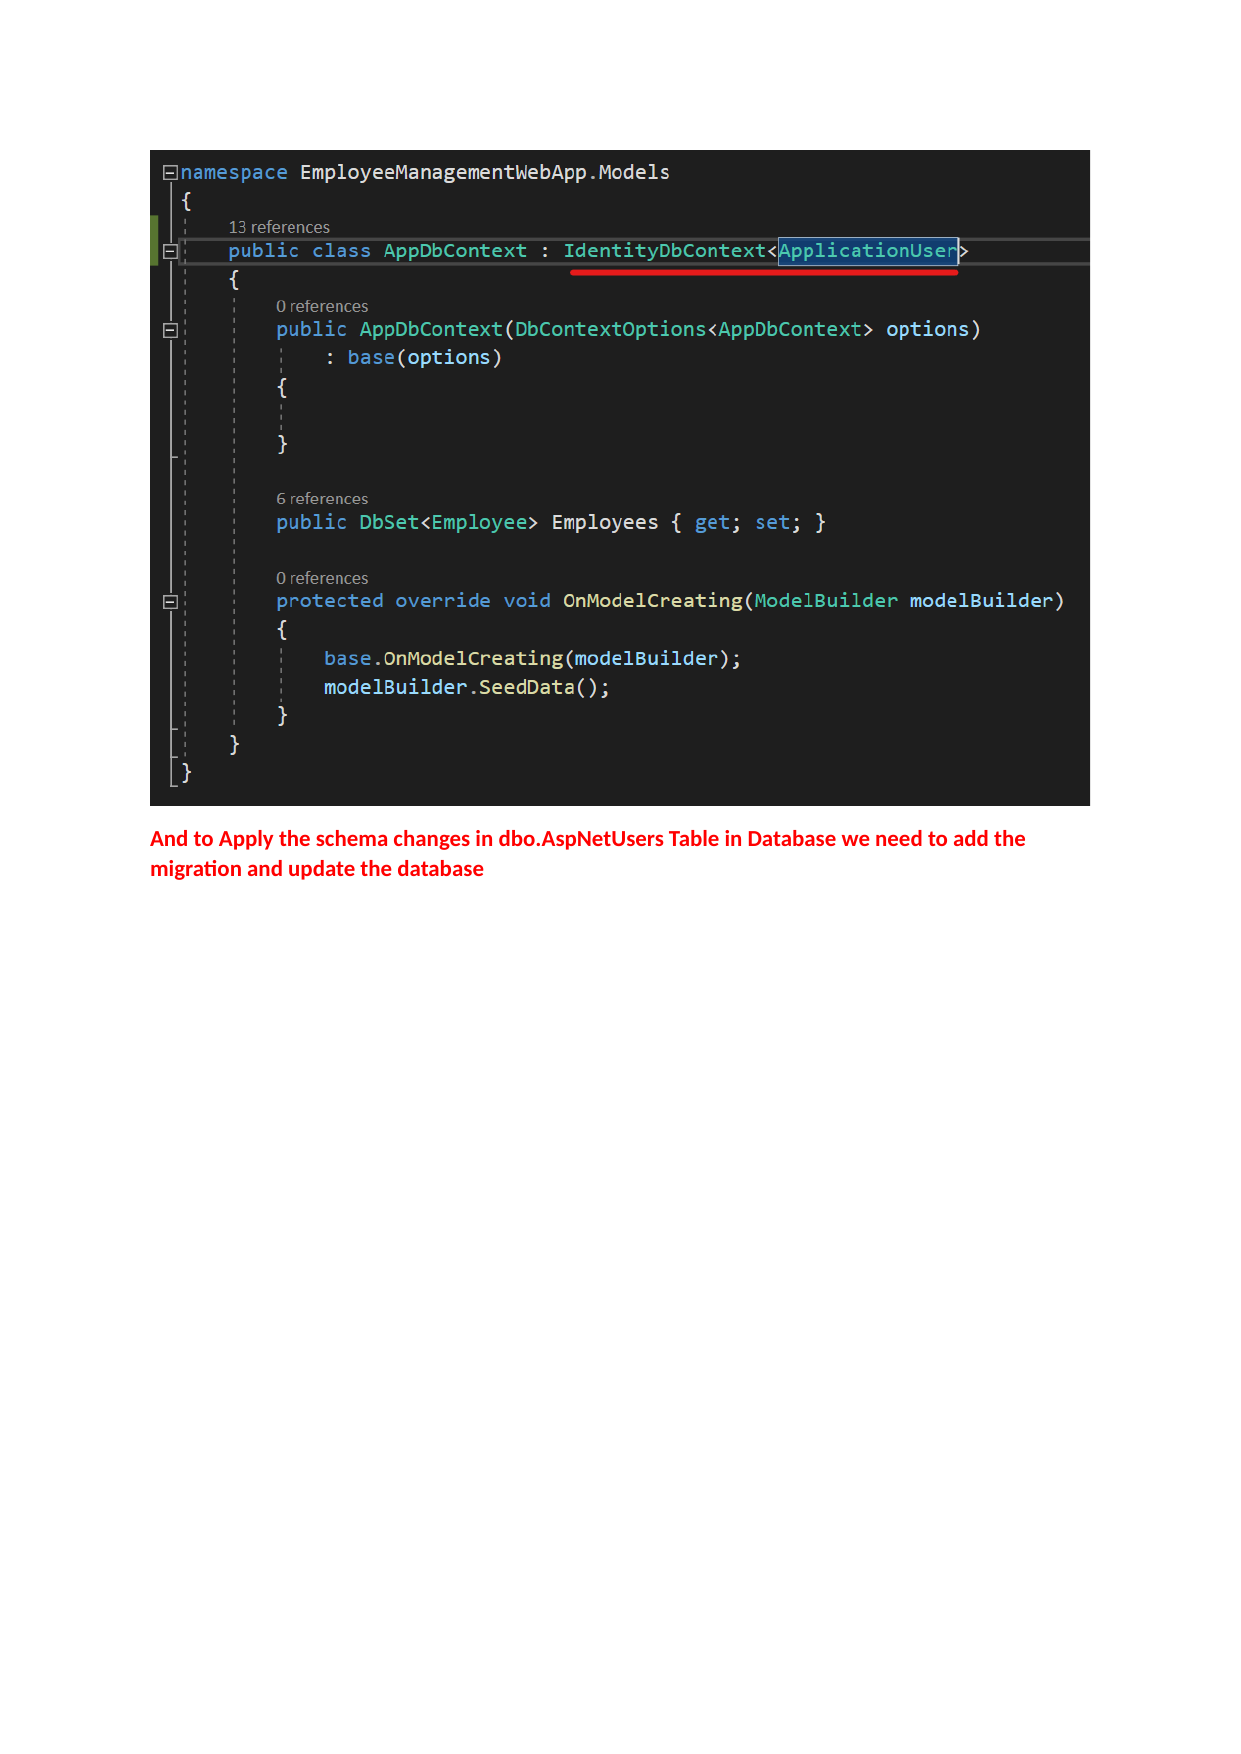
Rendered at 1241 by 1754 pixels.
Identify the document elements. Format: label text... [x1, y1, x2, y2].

picture [150, 150, 1091, 806]
text And to Apply the schema changes in dbo.AspNetUsers Table in Database we need to add the migration and update the database [150, 824, 1090, 883]
